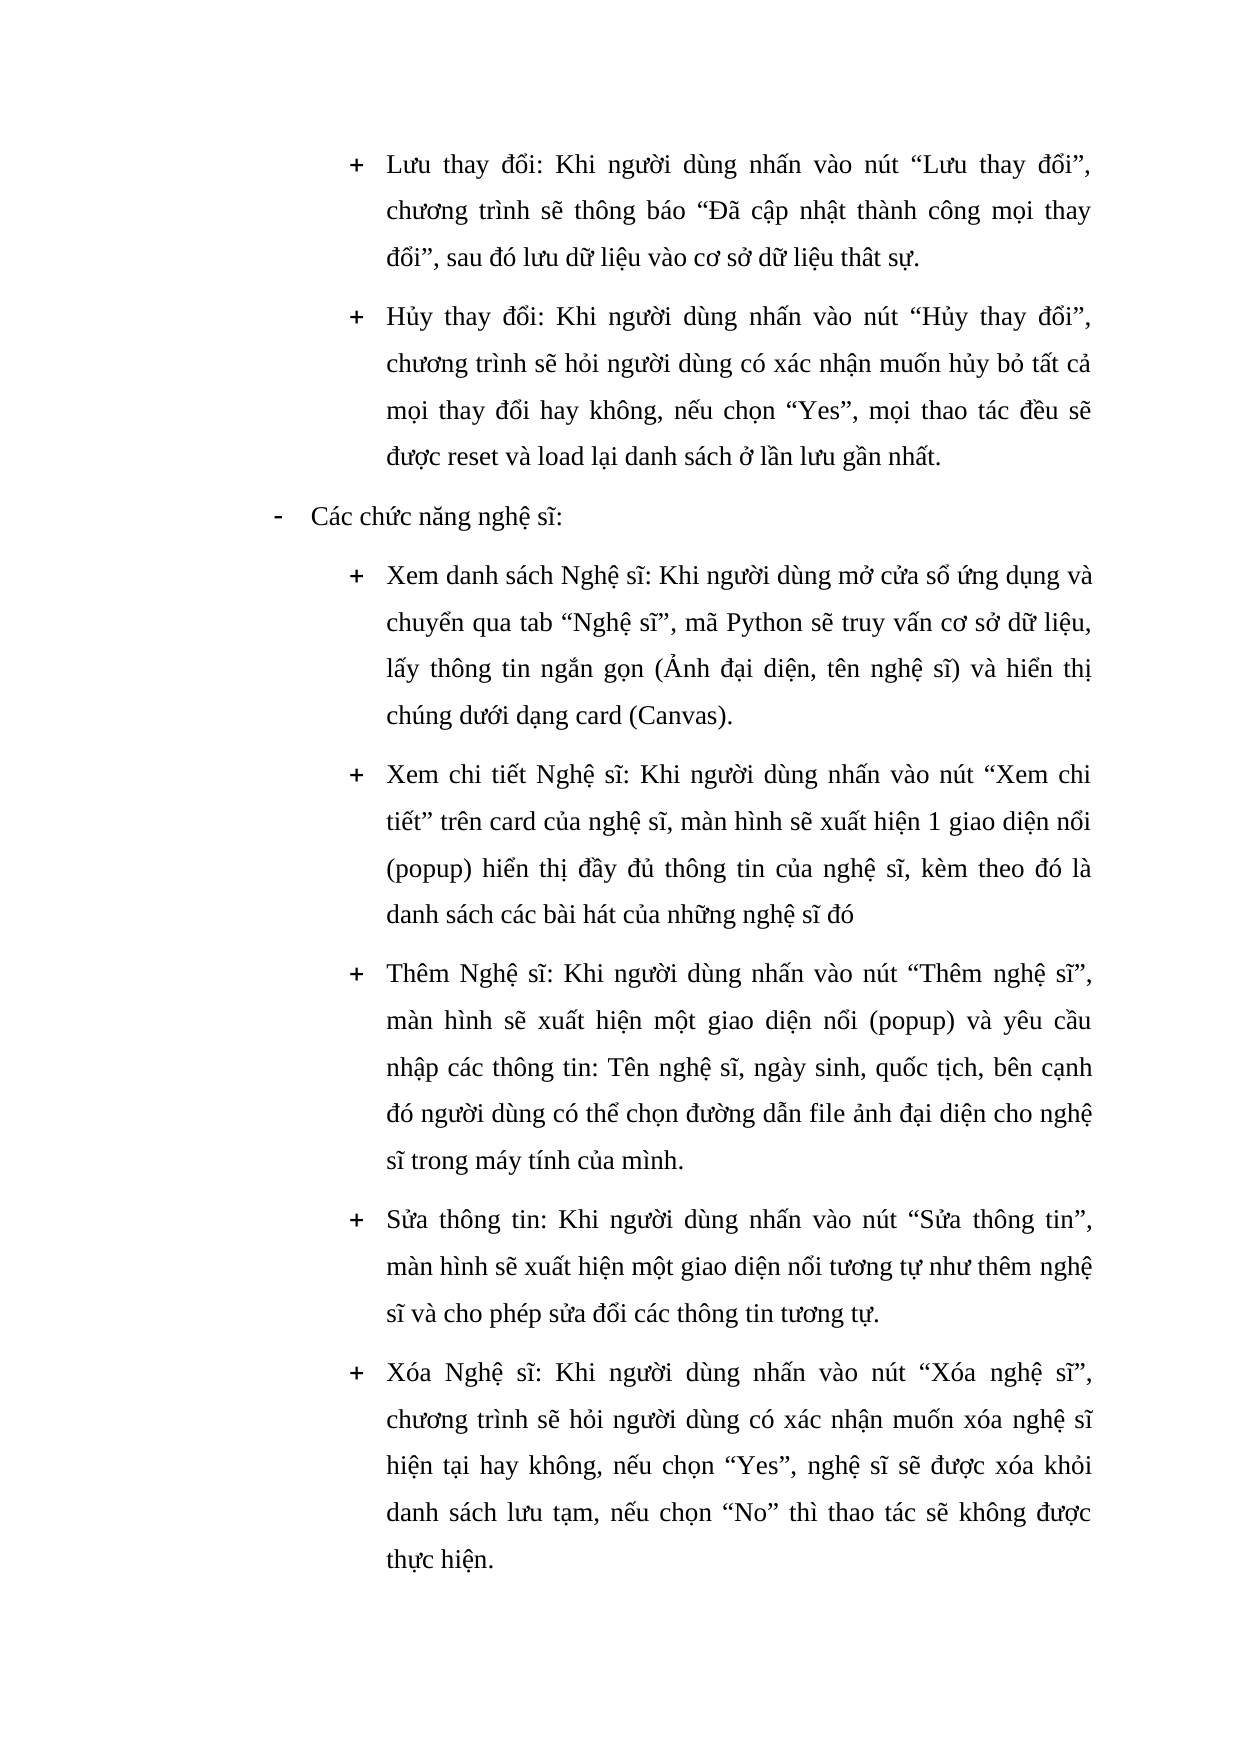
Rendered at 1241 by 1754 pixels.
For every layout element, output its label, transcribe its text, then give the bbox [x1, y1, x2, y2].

list Thêm Nghệ sĩ: Khi người dùng nhấn vào nút “Thêm nghệ sĩ”, màn hình sẽ xuất hiện một giao diện nổi (popup) và yêu cầu nhập các thông tin: Tên nghệ sĩ, ngày sinh, quốc tịch, bên cạnh đó người dùng có thể chọn đường dẫn file ảnh đại diện cho nghệ sĩ trong máy tính của mình. [349, 957, 1092, 1175]
list Hủy thay đổi: Khi người dùng nhấn vào nút “Hủy thay đổi”, chương trình sẽ hỏi người dùng có xác nhận muốn hủy bỏ tất cả mọi thay đổi hay không, nếu chọn “Yes”, mọi thao tác đều sẽ được reset và load lại danh sách ở lần lưu gần nhất. [349, 300, 1092, 472]
list Sửa thông tin: Khi người dùng nhấn vào nút “Sửa thông tin”, màn hình sẽ xuất hiện một giao diện nổi tương tự như thêm nghệ sĩ và cho phép sửa đổi các thông tin tương tự. [349, 1203, 1092, 1328]
text Các chức năng nghệ sĩ: [273, 499, 1092, 531]
list Xem chi tiết Nghệ sĩ: Khi người dùng nhấn vào nút “Xem chi tiết” trên card của nghệ sĩ, màn hình sẽ xuất hiện 1 giao diện nổi (popup) hiển thị đầy đủ thông tin của nghệ sĩ, kèm theo đó là danh sách các bài hát của những nghệ sĩ đó [349, 758, 1092, 929]
list Xem danh sách Nghệ sĩ: Khi người dùng mở cửa sổ ứng dụng và chuyển qua tab “Nghệ sĩ”, mã Python sẽ truy vấn cơ sở dữ liệu, lấy thông tin ngắn gọn (Ảnh đại diện, tên nghệ sĩ) và hiển thị chúng dưới dạng card (Canvas). [349, 559, 1092, 730]
list Lưu thay đổi: Khi người dùng nhấn vào nút “Lưu thay đổi”, chương trình sẽ thông báo “Đã cập nhật thành công mọi thay đổi”, sau đó lưu dữ liệu vào cơ sở dữ liệu thât sự. [349, 148, 1092, 272]
list Xóa Nghệ sĩ: Khi người dùng nhấn vào nút “Xóa nghệ sĩ”, chương trình sẽ hỏi người dùng có xác nhận muốn xóa nghệ sĩ hiện tại hay không, nếu chọn “Yes”, nghệ sĩ sẽ được xóa khỏi danh sách lưu tạm, nếu chọn “No” thì thao tác sẽ không được thực hiện. [349, 1356, 1092, 1574]
